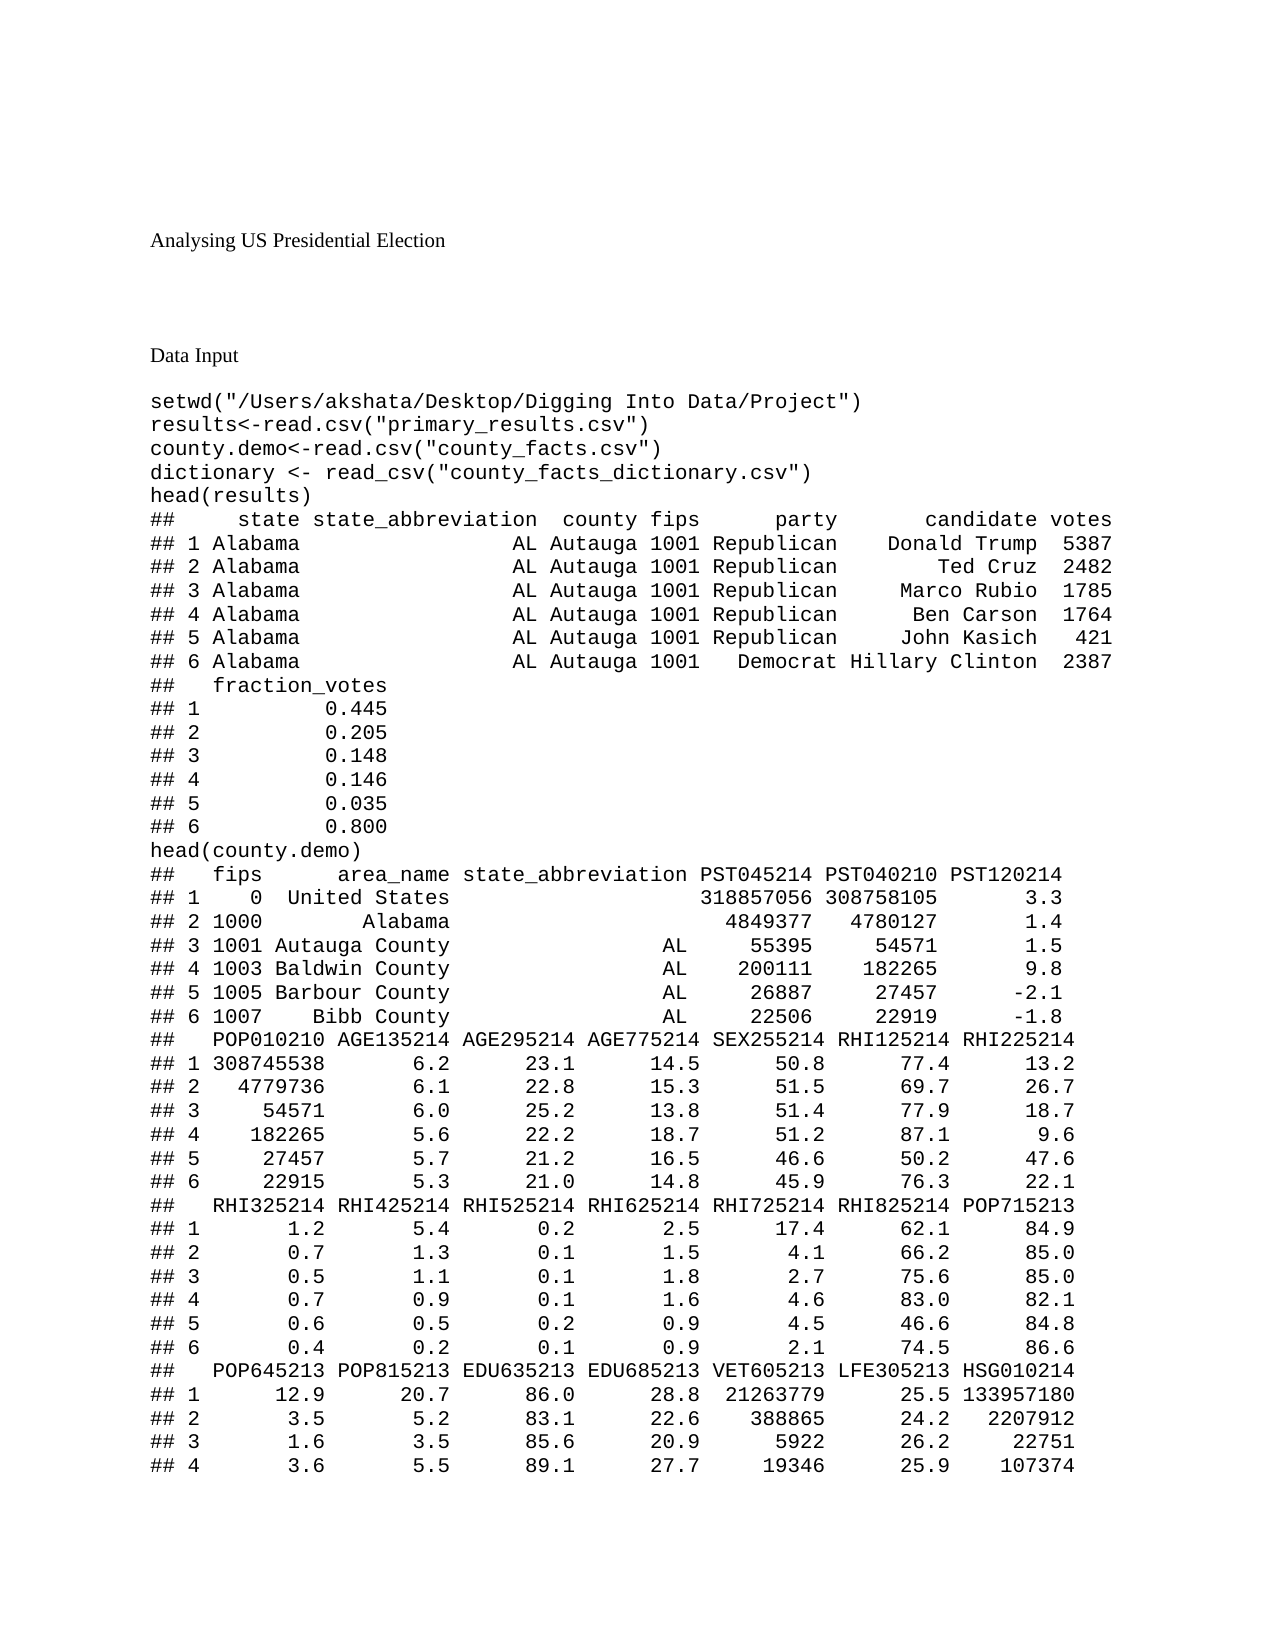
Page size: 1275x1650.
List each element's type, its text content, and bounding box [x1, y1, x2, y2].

text head(county.demo) [150, 840, 1125, 864]
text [150, 864, 1125, 1478]
text ## state state_abbreviation county fips party candidate votes ## 1 Alabama AL Autauga 1001 Republican Donald Trump 5387 ## 2 Alabama AL Autauga 1001 Republican Ted Cruz 2482 ## 3 Alabama AL Autauga 1001 Republican Marco Rubio 1785 ## 4 Alabama AL Autauga 1001 Republican Ben Carson 1764 ## 5 Alabama AL Autauga 1001 Republican John Kasich 421 ## 6 Alabama AL Autauga 1001 Democrat Hillary Clinton 2387 ## fraction_votes ## 1 0.445 ## 2 0.205 ## 3 0.148 ## 4 0.146 ## 5 0.035 ## 6 0.800 [150, 509, 1125, 840]
text setwd("/Users/akshata/Desktop/Digging Into Data/Project") results<-read.csv("primary_results.csv") county.demo<-read.csv("county_facts.csv") dictionary <- read_csv("county_facts_dictionary.csv") head(results) [150, 391, 1125, 509]
text Analysing US Presidential Election [150, 228, 1125, 252]
text Data Input [150, 343, 1125, 367]
